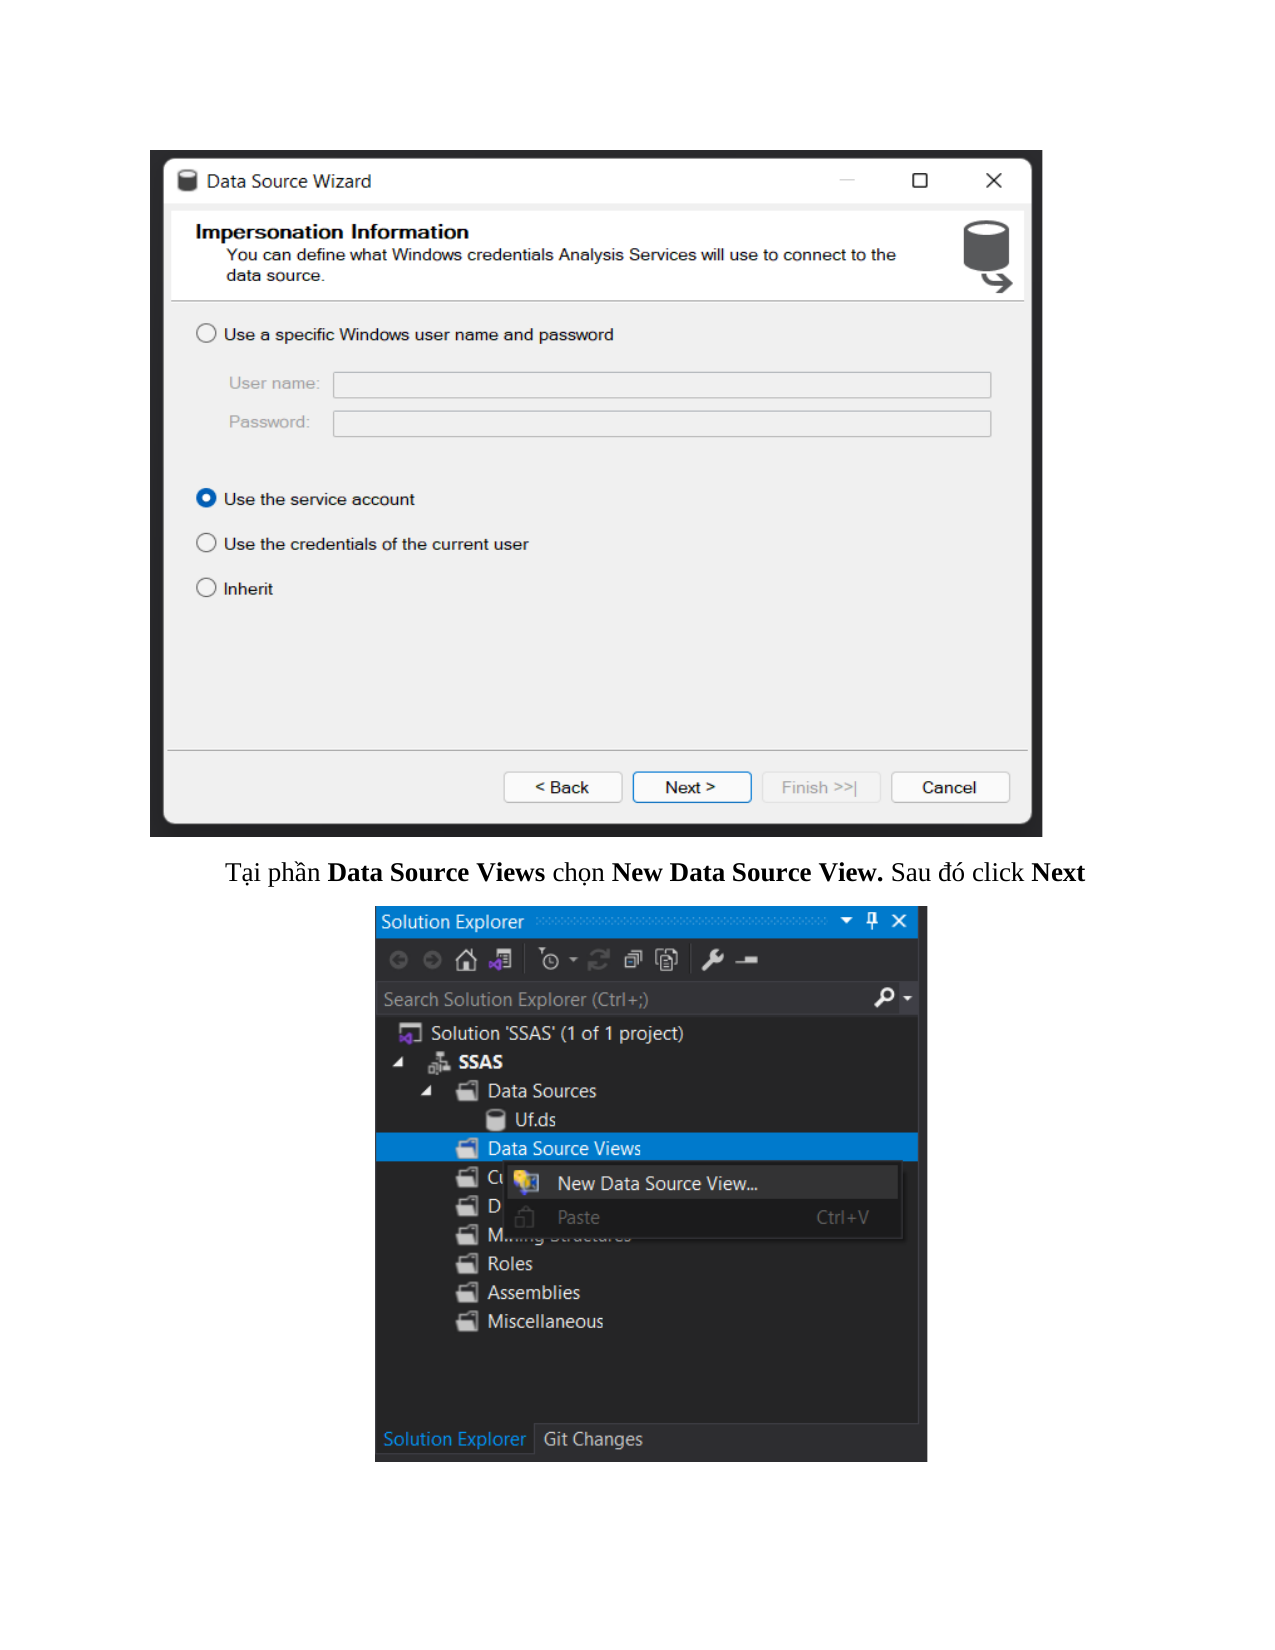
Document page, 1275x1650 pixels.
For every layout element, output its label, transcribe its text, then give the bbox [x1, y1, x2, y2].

text Tại phần Data Source Views chọn New Data Source View. Sau đó click Next [225, 856, 1125, 887]
picture [150, 150, 1043, 837]
picture [375, 906, 928, 1462]
